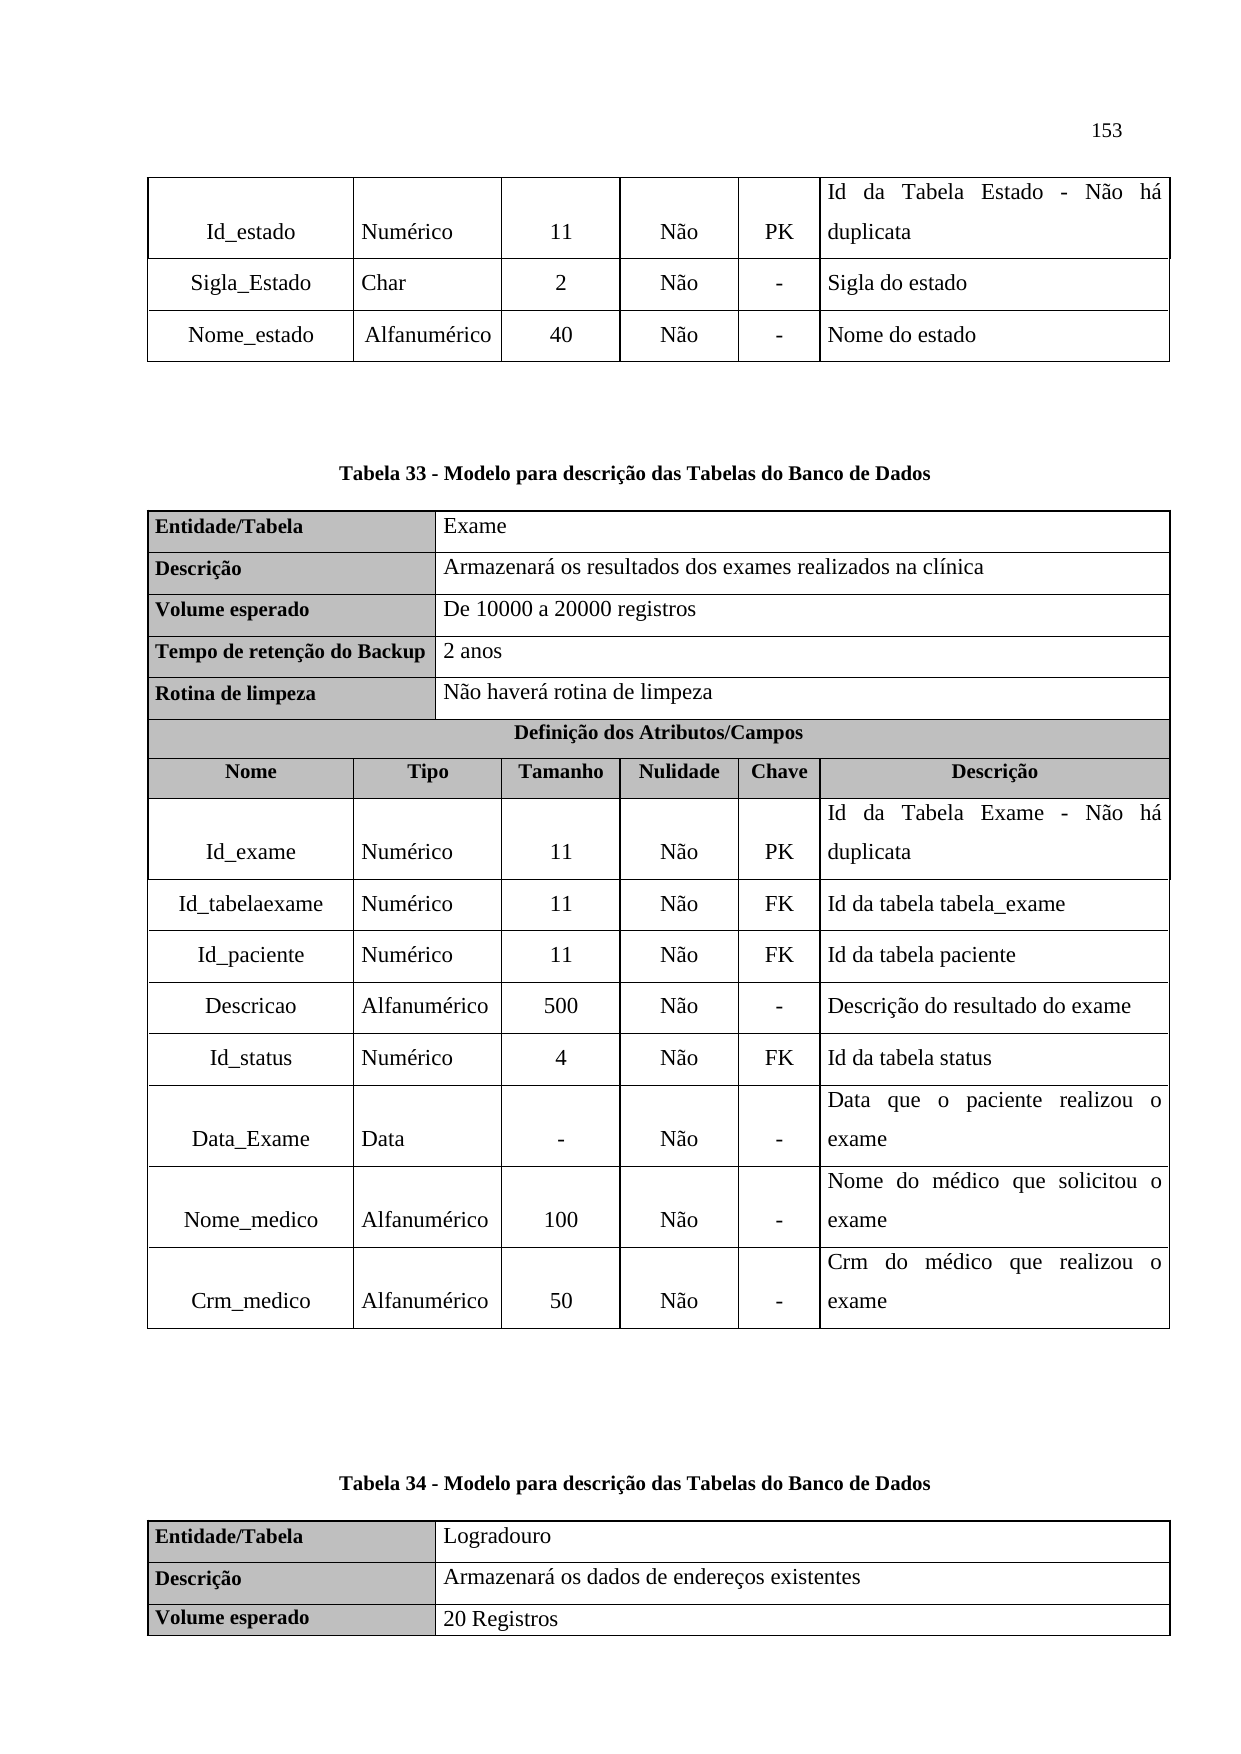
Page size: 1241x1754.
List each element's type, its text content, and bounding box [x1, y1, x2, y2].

table_cell - [739, 1086, 819, 1166]
table_cell Descrição [821, 759, 1169, 798]
table_cell Não [621, 1248, 738, 1328]
table_cell Armazenará os dados de endereços existentes [436, 1563, 1169, 1604]
table_cell 2 anos [436, 637, 1169, 677]
table_cell Id_tabelaexame [148, 880, 353, 930]
table_cell Tipo [354, 759, 501, 798]
table_cell Não [621, 259, 738, 310]
table_cell Numérico [354, 1034, 501, 1085]
table_cell 500 [502, 983, 619, 1033]
table_cell Não [621, 799, 738, 879]
table_cell FK [739, 1034, 819, 1085]
table_header Entidade/Tabela [149, 512, 435, 552]
table_cell Nome [149, 759, 353, 798]
table_cell PK [739, 799, 819, 879]
table_cell Não [621, 880, 738, 930]
table_cell Sigla_Estado [148, 259, 353, 310]
table_cell Não haverá rotina de limpeza [436, 678, 1169, 719]
table_cell Tamanho [502, 759, 619, 798]
table_cell Id da Tabela Exame - Não há duplicata [821, 799, 1169, 879]
table_cell - [739, 259, 819, 310]
table_cell Alfanumérico [354, 311, 501, 361]
table_header Logradouro [436, 1522, 1169, 1562]
table_cell Não [621, 178, 738, 258]
table_cell Sigla do estado [821, 258, 1169, 310]
table_cell Numérico [354, 178, 501, 258]
table_cell Char [354, 259, 501, 310]
table_cell - [739, 1248, 819, 1328]
table_cell Não [621, 1167, 738, 1247]
table_cell Volume esperado [149, 595, 435, 636]
table_cell Id_paciente [148, 930, 353, 982]
table_cell 50 [502, 1248, 619, 1328]
table_cell Chave [739, 759, 819, 798]
table_cell Numérico [354, 799, 501, 879]
table_cell - [739, 311, 819, 361]
table_cell 11 [502, 931, 619, 982]
table_cell 40 [502, 311, 619, 361]
table_cell Data_Exame [148, 1085, 353, 1166]
table_cell 20 Registros [436, 1605, 1169, 1635]
table_cell Alfanumérico [354, 983, 501, 1033]
table_cell FK [739, 880, 819, 930]
table_cell 100 [502, 1167, 619, 1247]
table_cell Numérico [354, 880, 501, 930]
table_cell Nome do estado [821, 310, 1169, 361]
table_cell Não [621, 931, 738, 982]
table_cell Id da tabela paciente [821, 930, 1169, 982]
table_cell 11 [502, 178, 619, 258]
table_cell Definição dos Atributos/Campos [149, 720, 1169, 758]
table_header Entidade/Tabela [149, 1522, 435, 1562]
table_cell PK [739, 178, 819, 258]
table_cell Descricao [148, 982, 353, 1033]
table_cell Volume esperado [149, 1605, 435, 1635]
table_cell Nome_estado [148, 310, 353, 361]
table_cell Id da Tabela Estado - Não há duplicata [821, 178, 1169, 258]
table_cell Descrição [149, 553, 435, 594]
table_cell Id_exame [149, 799, 353, 879]
table_cell Id_status [148, 1033, 353, 1085]
table_header Exame [436, 512, 1169, 552]
table_cell Id da tabela status [821, 1033, 1169, 1085]
table_cell 11 [502, 880, 619, 930]
table_cell Não [621, 1086, 738, 1166]
table_cell Tempo de retenção do Backup [149, 637, 435, 677]
table_cell Crm do médico que realizou o exame [821, 1247, 1169, 1328]
table_cell Id_estado [149, 178, 353, 258]
table_cell Rotina de limpeza [149, 678, 435, 719]
table_cell Não [621, 1034, 738, 1085]
table_cell Nome do médico que solicitou o exame [821, 1166, 1169, 1247]
table_cell Armazenará os resultados dos exames realizados na clínica [436, 553, 1169, 594]
table_cell FK [739, 931, 819, 982]
table_cell - [502, 1086, 619, 1166]
table_cell Não [621, 311, 738, 361]
table_cell Não [621, 983, 738, 1033]
table_cell Descrição [149, 1563, 435, 1604]
table_cell Id da tabela tabela_exame [821, 879, 1169, 930]
table_cell De 10000 a 20000 registros [436, 595, 1169, 636]
table_cell 11 [502, 799, 619, 879]
table_cell Crm_medico [148, 1247, 353, 1328]
table_cell Descrição do resultado do exame [821, 982, 1169, 1033]
table_cell Alfanumérico [354, 1248, 501, 1328]
table_cell Numérico [354, 931, 501, 982]
table_cell - [739, 1167, 819, 1247]
table_cell Nome_medico [148, 1166, 353, 1247]
table_cell 4 [502, 1034, 619, 1085]
table_cell Data que o paciente realizou o exame [821, 1085, 1169, 1166]
table_cell 2 [502, 259, 619, 310]
table_cell Nulidade [621, 759, 738, 798]
table_cell Data [354, 1086, 501, 1166]
table_cell - [739, 983, 819, 1033]
table_cell Alfanumérico [354, 1167, 501, 1247]
